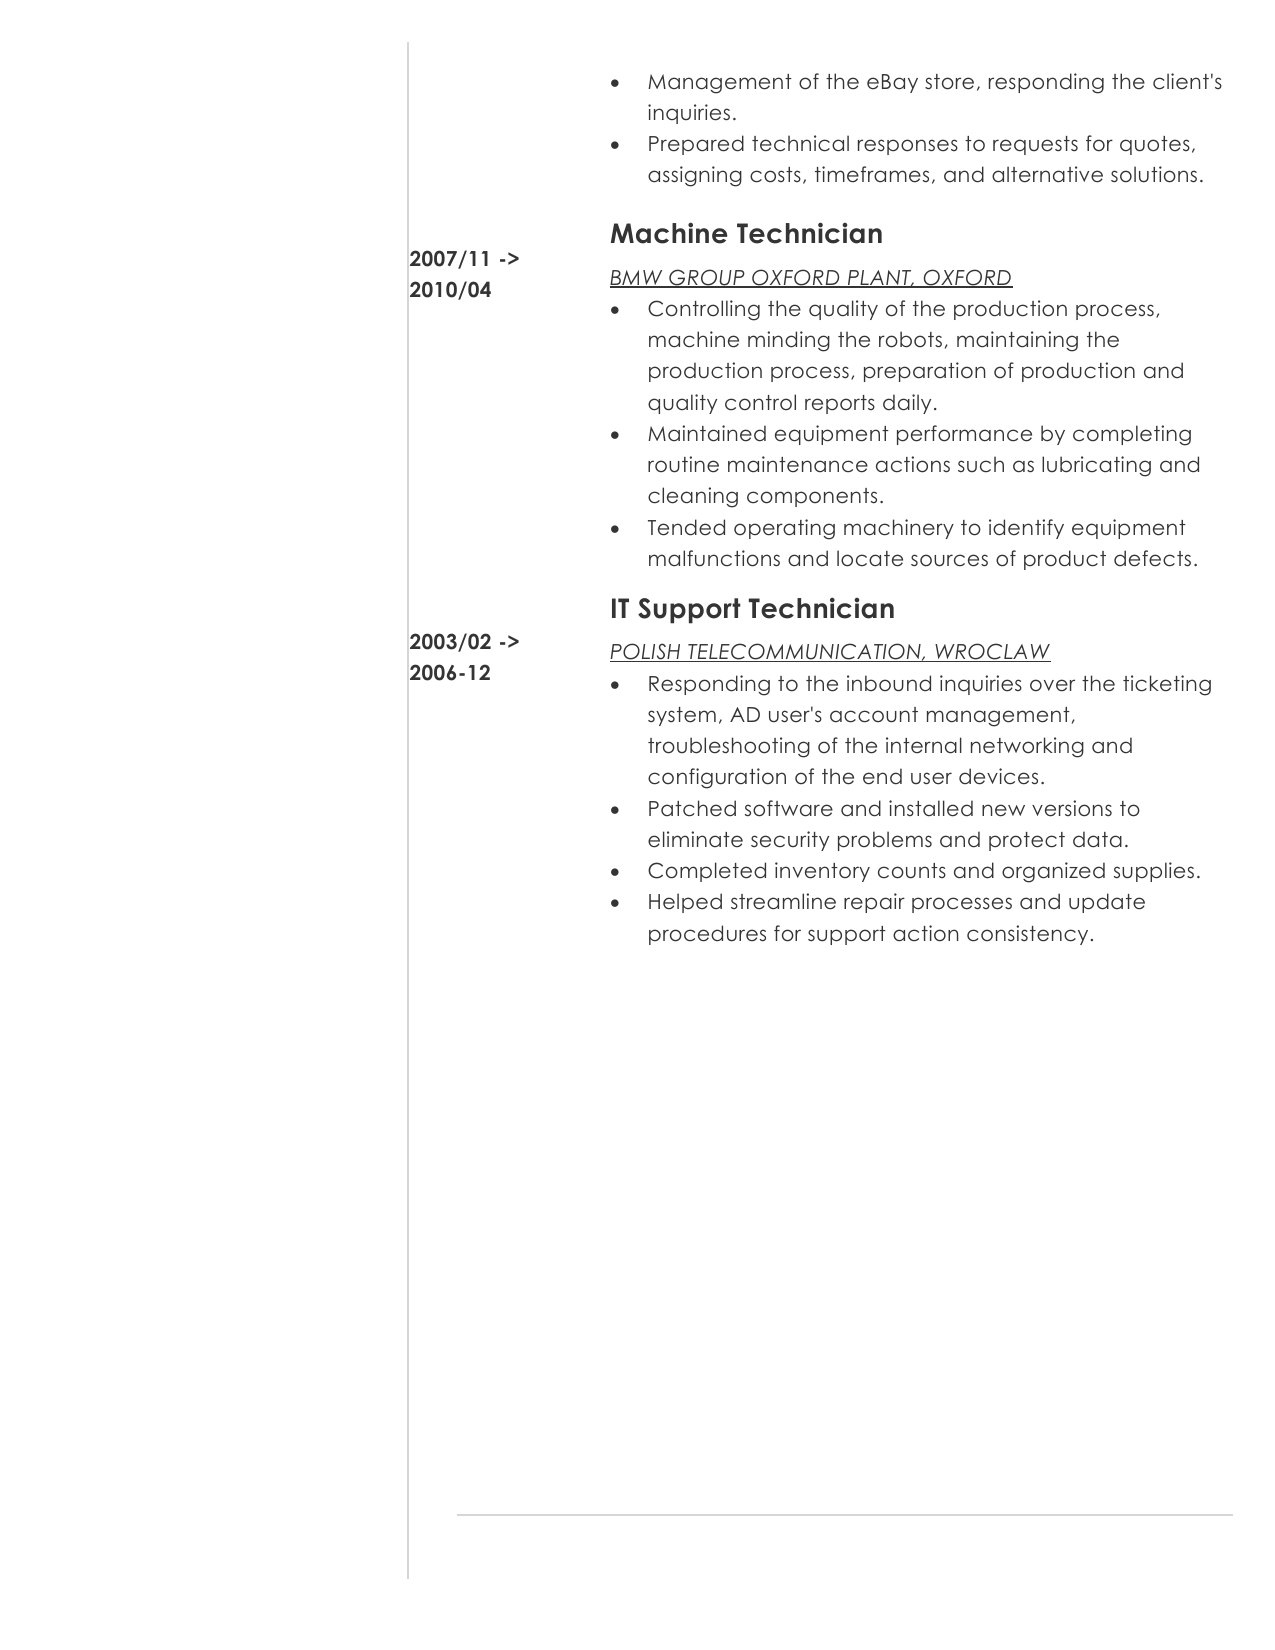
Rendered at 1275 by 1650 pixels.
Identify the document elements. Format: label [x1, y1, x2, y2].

table_cell [0, 0, 1275, 1621]
